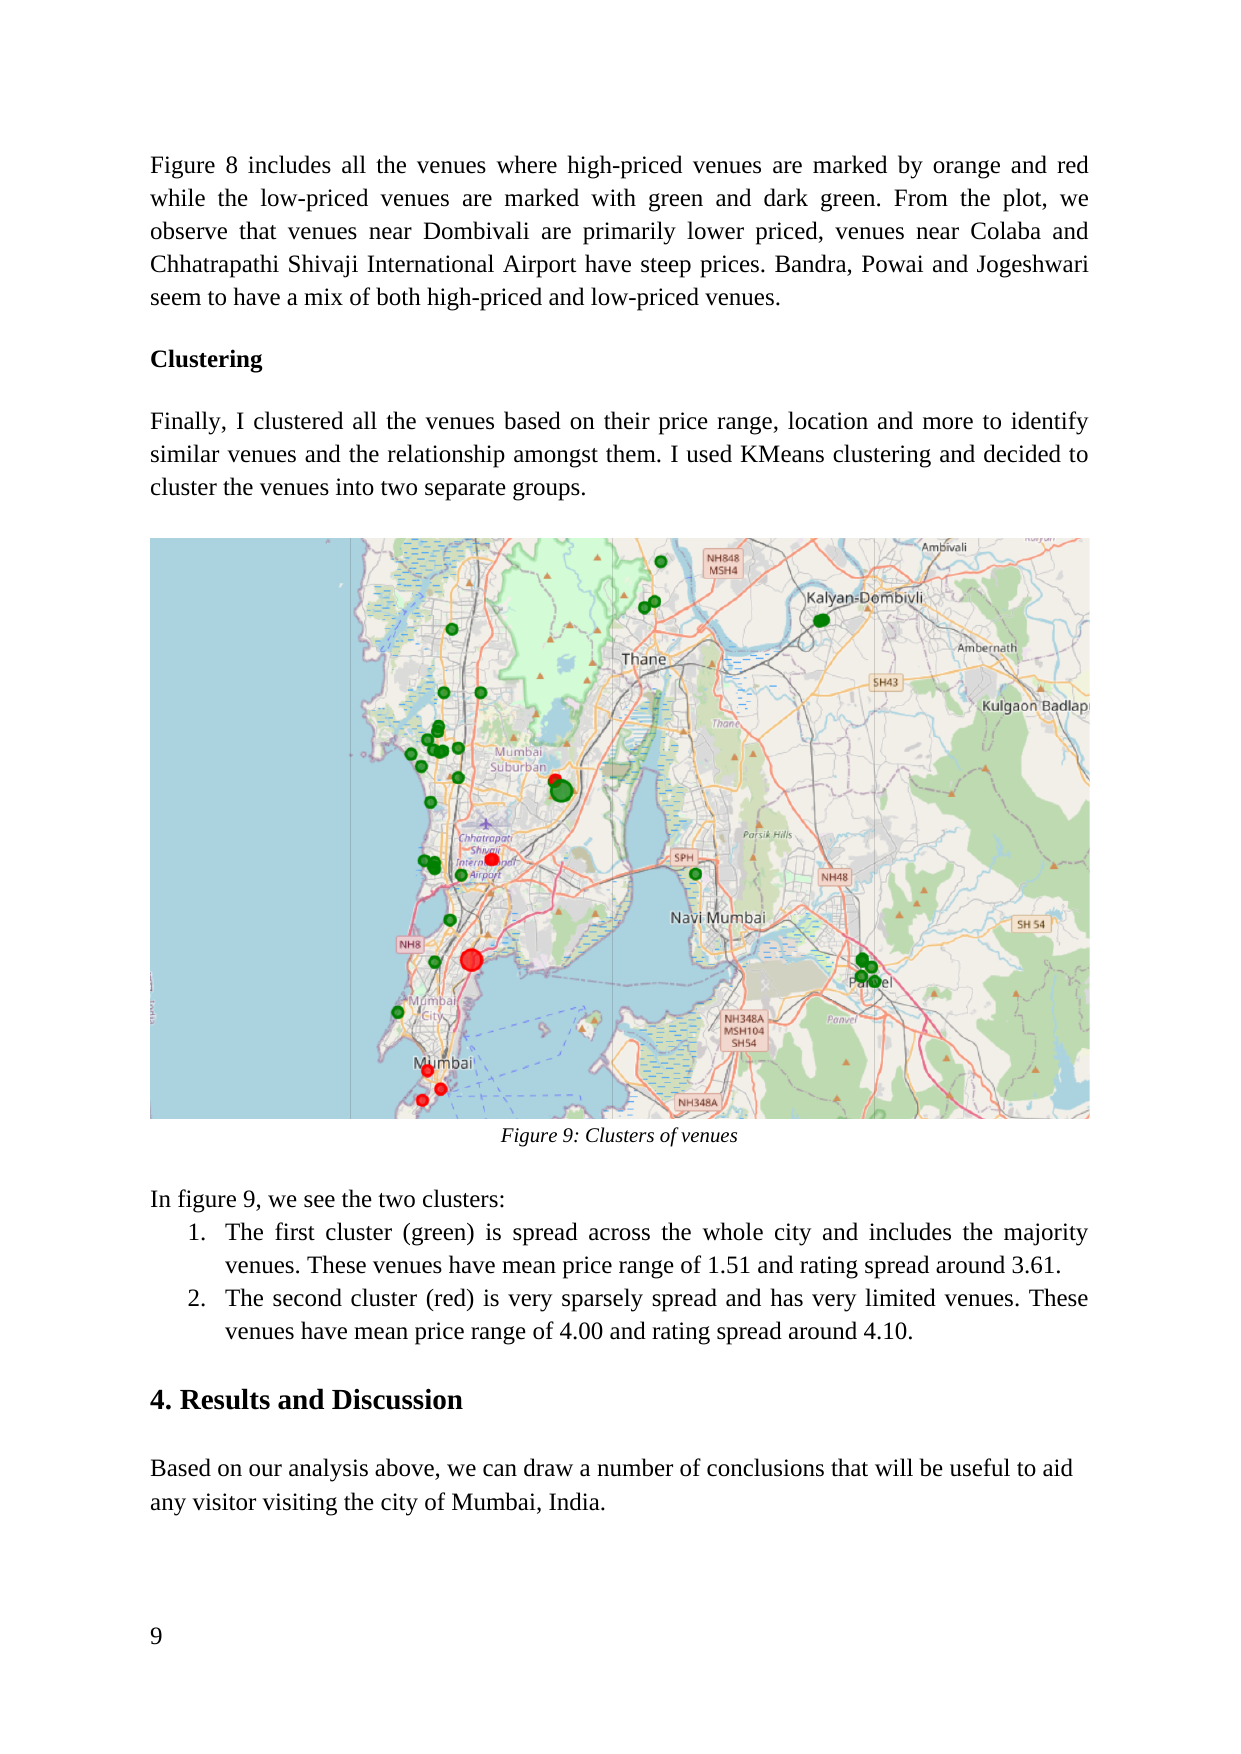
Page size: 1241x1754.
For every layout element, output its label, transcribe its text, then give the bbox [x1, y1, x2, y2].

list The second cluster (red) is very sparsely spread and has very limited venues. These venues have mean price range of 4.00 and rating spread around 4.10. [187, 1283, 1090, 1345]
picture [150, 538, 1090, 1119]
list Results and Discussion [150, 1382, 1090, 1416]
text Finally, I clustered all the venues based on their price range, location and more to identify similar venues and the relationship amongst them. I used KMeans clustering and decided to cluster the venues into two separate groups. [150, 406, 1090, 501]
text Based on our analysis above, we can draw a number of conclusions that will be useful to aid any visitor visiting the city of Mumbai, India. [150, 1453, 1090, 1515]
text Figure 8 includes all the venues where high-priced venues are marked by orange and red while the low-priced venues are marked with green and dark green. From the plot, we observe that venues near Dombivali are primarily lower priced, venues near Colaba and Chhatrapathi Shivaji International Airport have steep prices. Bandra, Powai and Jogeshwari seem to have a mix of both high-priced and low-priced venues. [150, 150, 1090, 311]
text Figure 9: Clusters of venues [150, 1123, 1090, 1147]
list The first cluster (green) is spread across the whole city and includes the majority venues. These venues have mean price range of 1.51 and rating spread around 3.61. [187, 1217, 1090, 1279]
text Clustering [150, 344, 1090, 373]
text In figure 9, we see the two clusters: [150, 1184, 1090, 1213]
